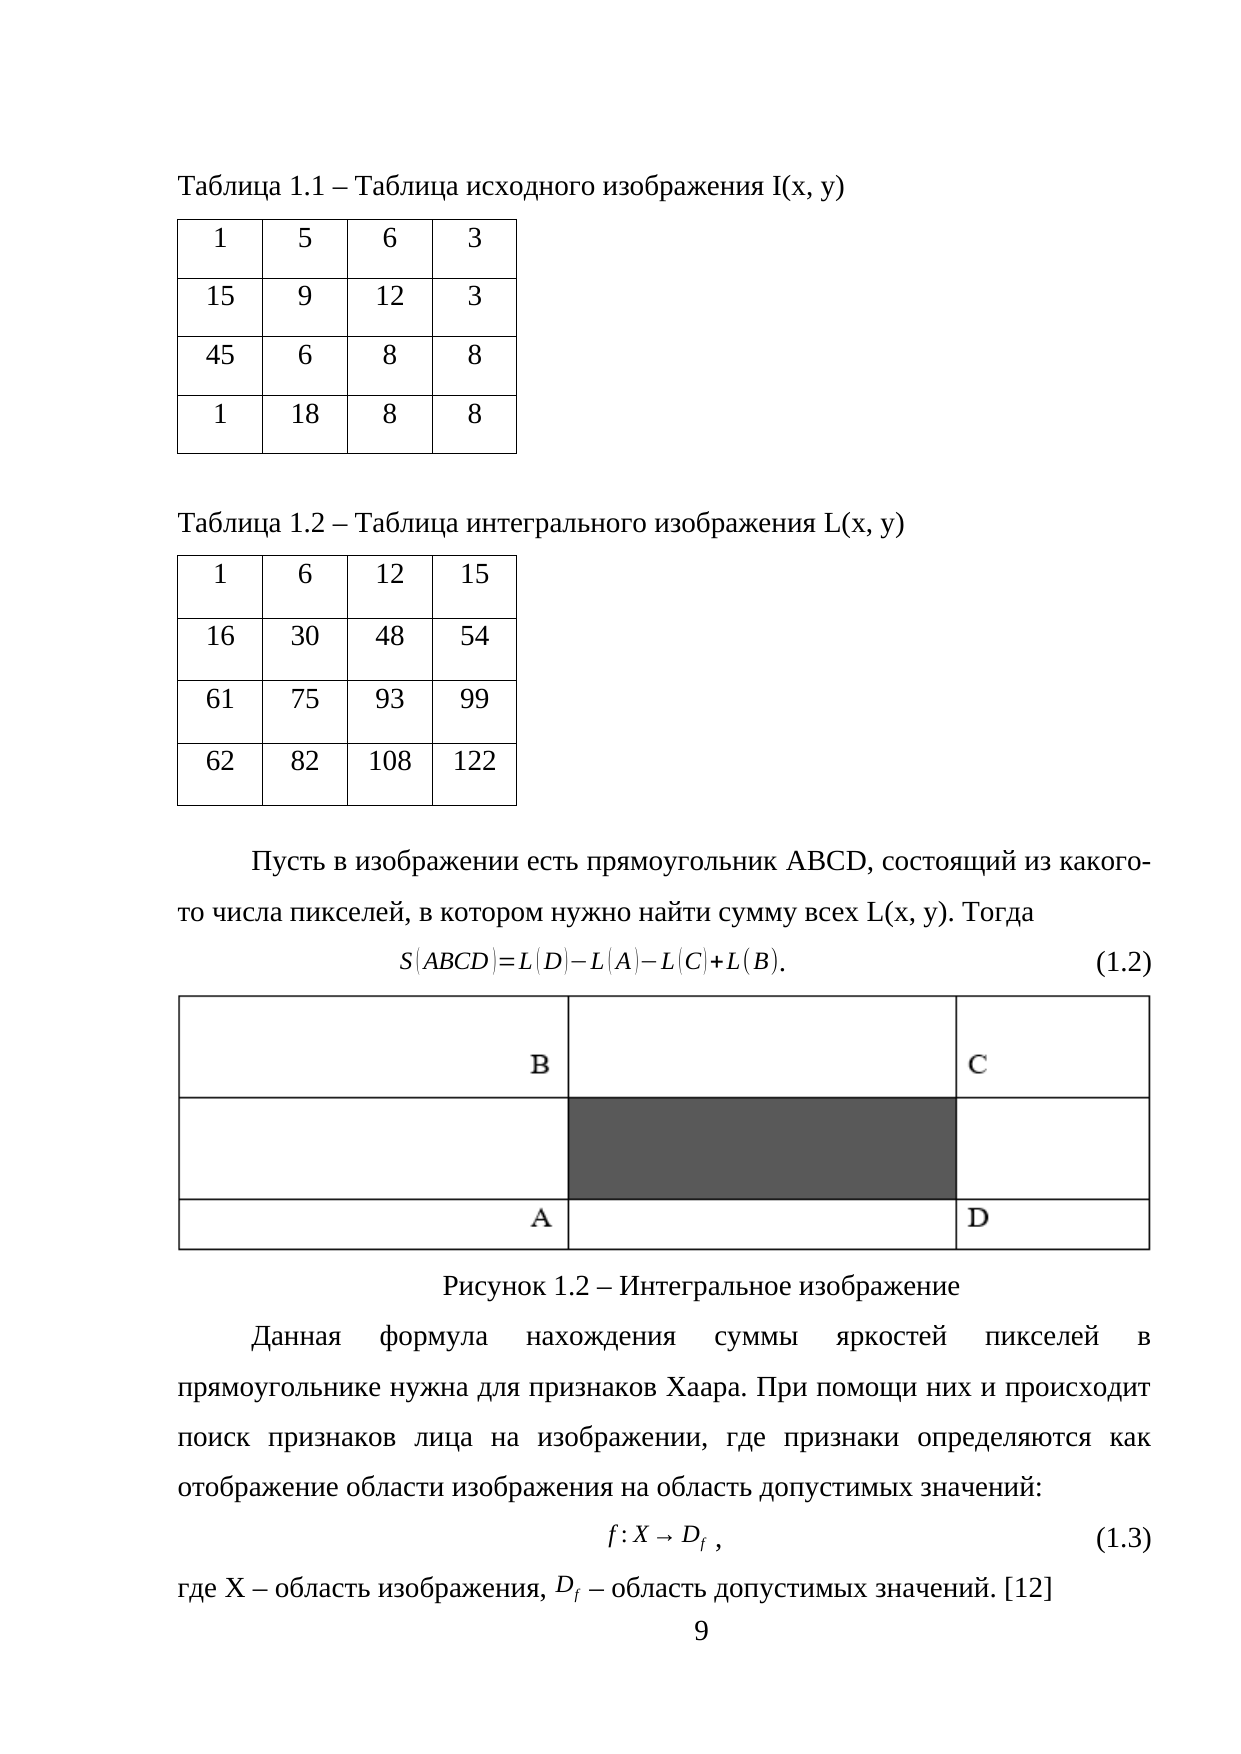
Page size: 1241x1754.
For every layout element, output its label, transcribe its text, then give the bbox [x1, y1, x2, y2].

table_header 6 [348, 220, 432, 277]
table_header 15 [433, 556, 516, 617]
table_cell 61 [178, 681, 262, 742]
table_cell 9 [263, 279, 347, 336]
table_cell 15 [178, 279, 262, 336]
table_cell 82 [263, 744, 347, 805]
table_header 6 [263, 556, 347, 617]
table_cell 122 [433, 744, 516, 805]
table_cell 12 [348, 279, 432, 336]
table_cell 48 [348, 619, 432, 680]
text . (1.2) [325, 944, 1152, 978]
table_cell 6 [263, 337, 347, 395]
table_header 3 [433, 220, 516, 277]
text , (1.3) [177, 1520, 1152, 1553]
table_cell 8 [348, 396, 432, 453]
table_header 1 [178, 556, 262, 617]
table_header 12 [348, 556, 432, 617]
table_cell 8 [348, 337, 432, 395]
table_cell 108 [348, 744, 432, 805]
table_cell 75 [263, 681, 347, 742]
table_header 5 [263, 220, 347, 277]
text Рисунок 1.2 – Интегральное изображение [177, 1268, 1152, 1302]
table_cell 93 [348, 681, 432, 742]
table_cell 8 [433, 396, 516, 453]
text Таблица 1.1 – Таблица исходного изображения I(x, y) [177, 168, 1152, 202]
table_cell 1 [178, 396, 262, 453]
text Данная формула нахождения суммы яркостей пикселей в прямоугольнике нужна для признаков Хаара. При помощи них и происходит поиск признаков лица на изображении, где признаки определяются как отображение области изображения на область допустимых значений: [177, 1318, 1152, 1503]
table_cell 18 [263, 396, 347, 453]
text Таблица 1.2 – Таблица интегрального изображения L(x, y) [177, 505, 1152, 538]
table_cell 16 [178, 619, 262, 680]
table_cell 3 [433, 279, 516, 336]
table_cell 62 [178, 744, 262, 805]
table_cell 54 [433, 619, 516, 680]
table_header 1 [178, 220, 262, 277]
table_cell 99 [433, 681, 516, 742]
table_cell 45 [178, 337, 262, 395]
table_cell 8 [433, 337, 516, 395]
text Пусть в изображении есть прямоугольник ABCD, состоящий из какого-то числа пикселей, в котором нужно найти сумму всех L(x, y). Тогда [177, 843, 1152, 927]
picture [177, 994, 1152, 1252]
table_cell 30 [263, 619, 347, 680]
text где X – область изображения, – область допустимых значений. [12] [177, 1570, 1152, 1603]
